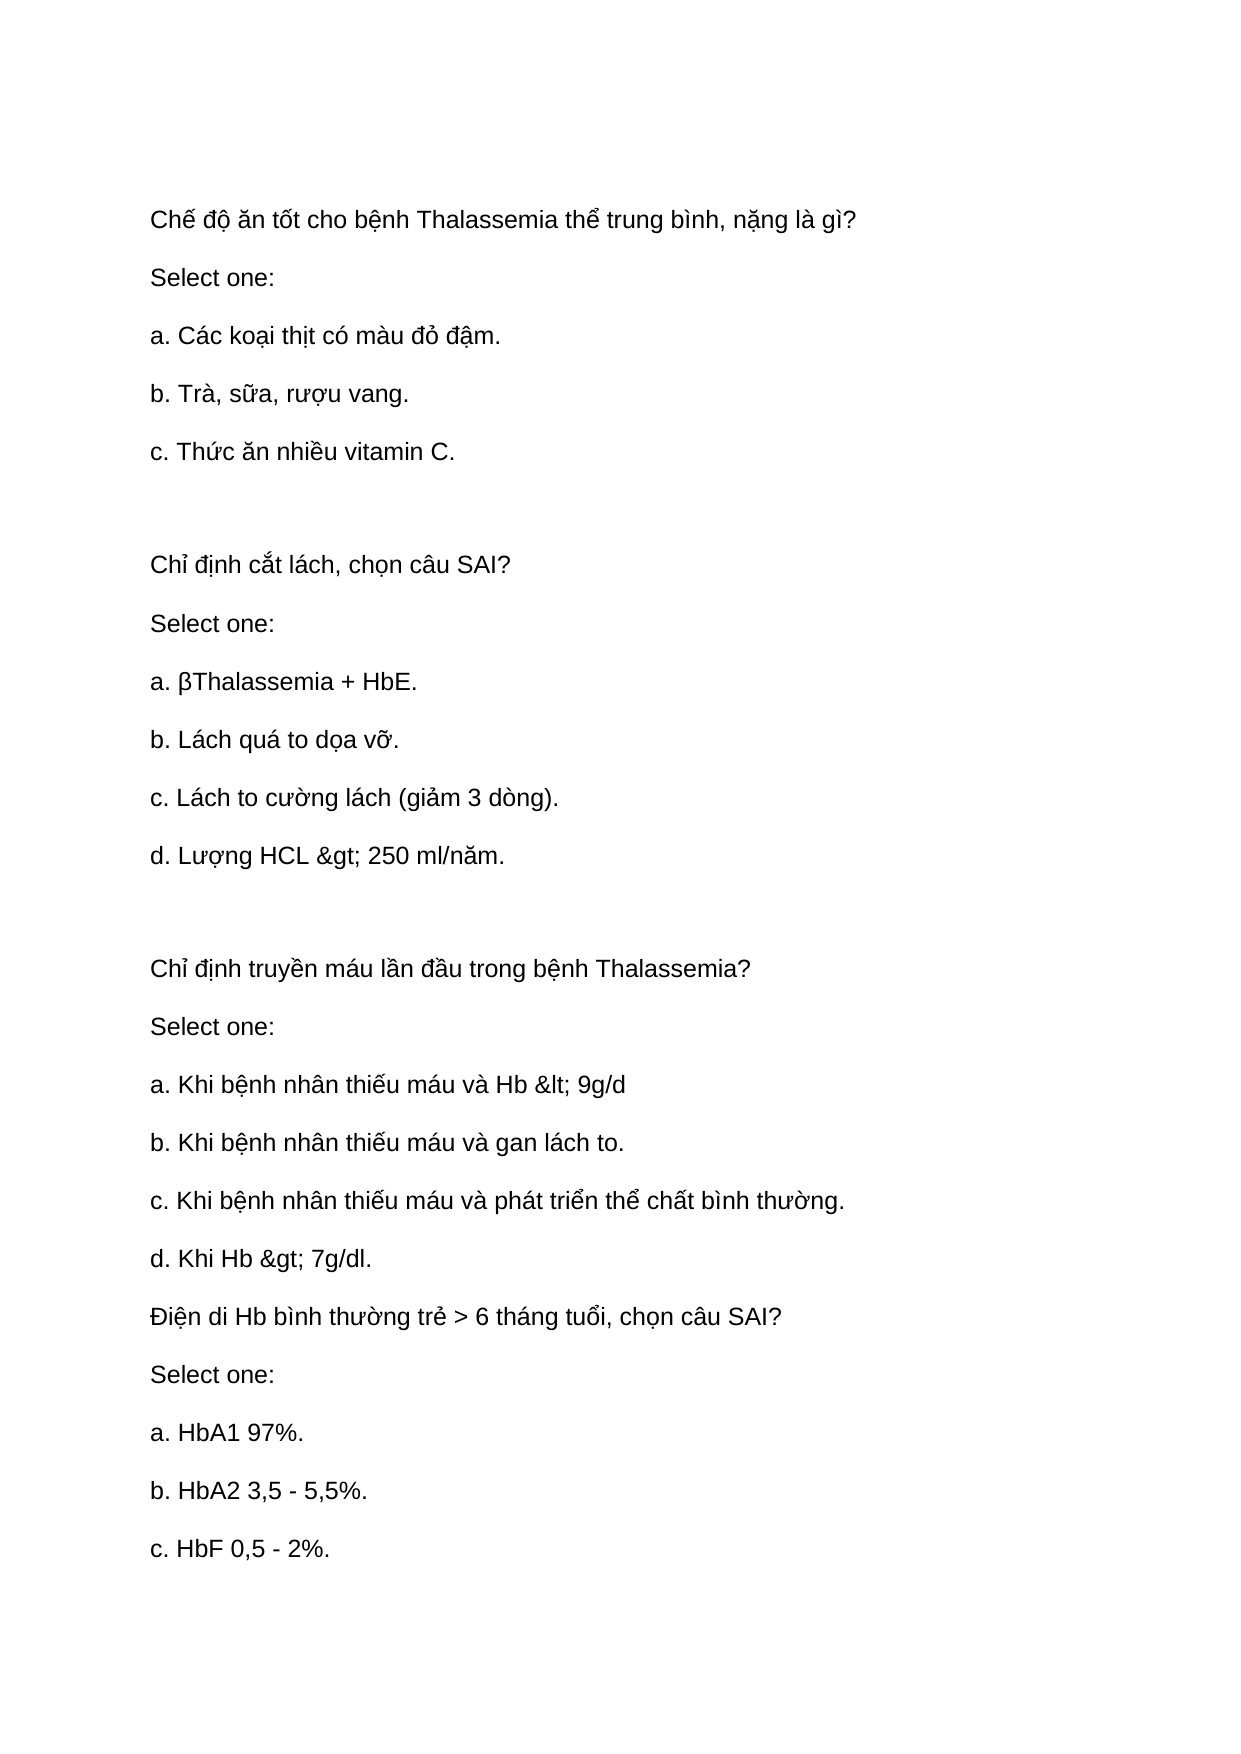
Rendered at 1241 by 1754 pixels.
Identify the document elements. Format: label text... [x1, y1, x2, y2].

text Select one: [150, 1012, 1090, 1041]
text Select one: [150, 608, 1090, 637]
text Chỉ định truyền máu lần đầu trong bệnh Thalassemia? [150, 954, 1090, 983]
text b. Lách quá to dọa vỡ. [150, 724, 1090, 753]
text b. HbA2 3,5 - 5,5%. [150, 1476, 1090, 1505]
text a. βThalassemia + HbE. [150, 667, 1090, 695]
text c. Khi bệnh nhân thiếu máu và phát triển thể chất bình thường. [150, 1186, 1090, 1215]
text d. Khi Hb &gt; 7g/dl. [150, 1244, 1090, 1273]
text a. HbA1 97%. [150, 1418, 1090, 1447]
text b. Trà, sữa, rượu vang. [150, 379, 1090, 408]
text c. Lách to cường lách (giảm 3 dòng). [150, 783, 1090, 811]
text Chế độ ăn tốt cho bệnh Thalassemia thể trung bình, nặng là gì? [150, 205, 1090, 234]
text a. Các koại thịt có màu đỏ đậm. [150, 321, 1090, 350]
text Điện di Hb bình thường trẻ > 6 tháng tuổi, chọn câu SAI? [150, 1302, 1090, 1331]
text b. Khi bệnh nhân thiếu máu và gan lách to. [150, 1128, 1090, 1157]
text Select one: [150, 263, 1090, 292]
text Chỉ định cắt lách, chọn câu SAI? [150, 551, 1090, 579]
text c. HbF 0,5 - 2%. [150, 1534, 1090, 1563]
text d. Lượng HCL &gt; 250 ml/năm. [150, 841, 1090, 869]
text Select one: [150, 1360, 1090, 1389]
text c. Thức ăn nhiều vitamin C. [150, 437, 1090, 466]
text a. Khi bệnh nhân thiếu máu và Hb &lt; 9g/d [150, 1070, 1090, 1099]
